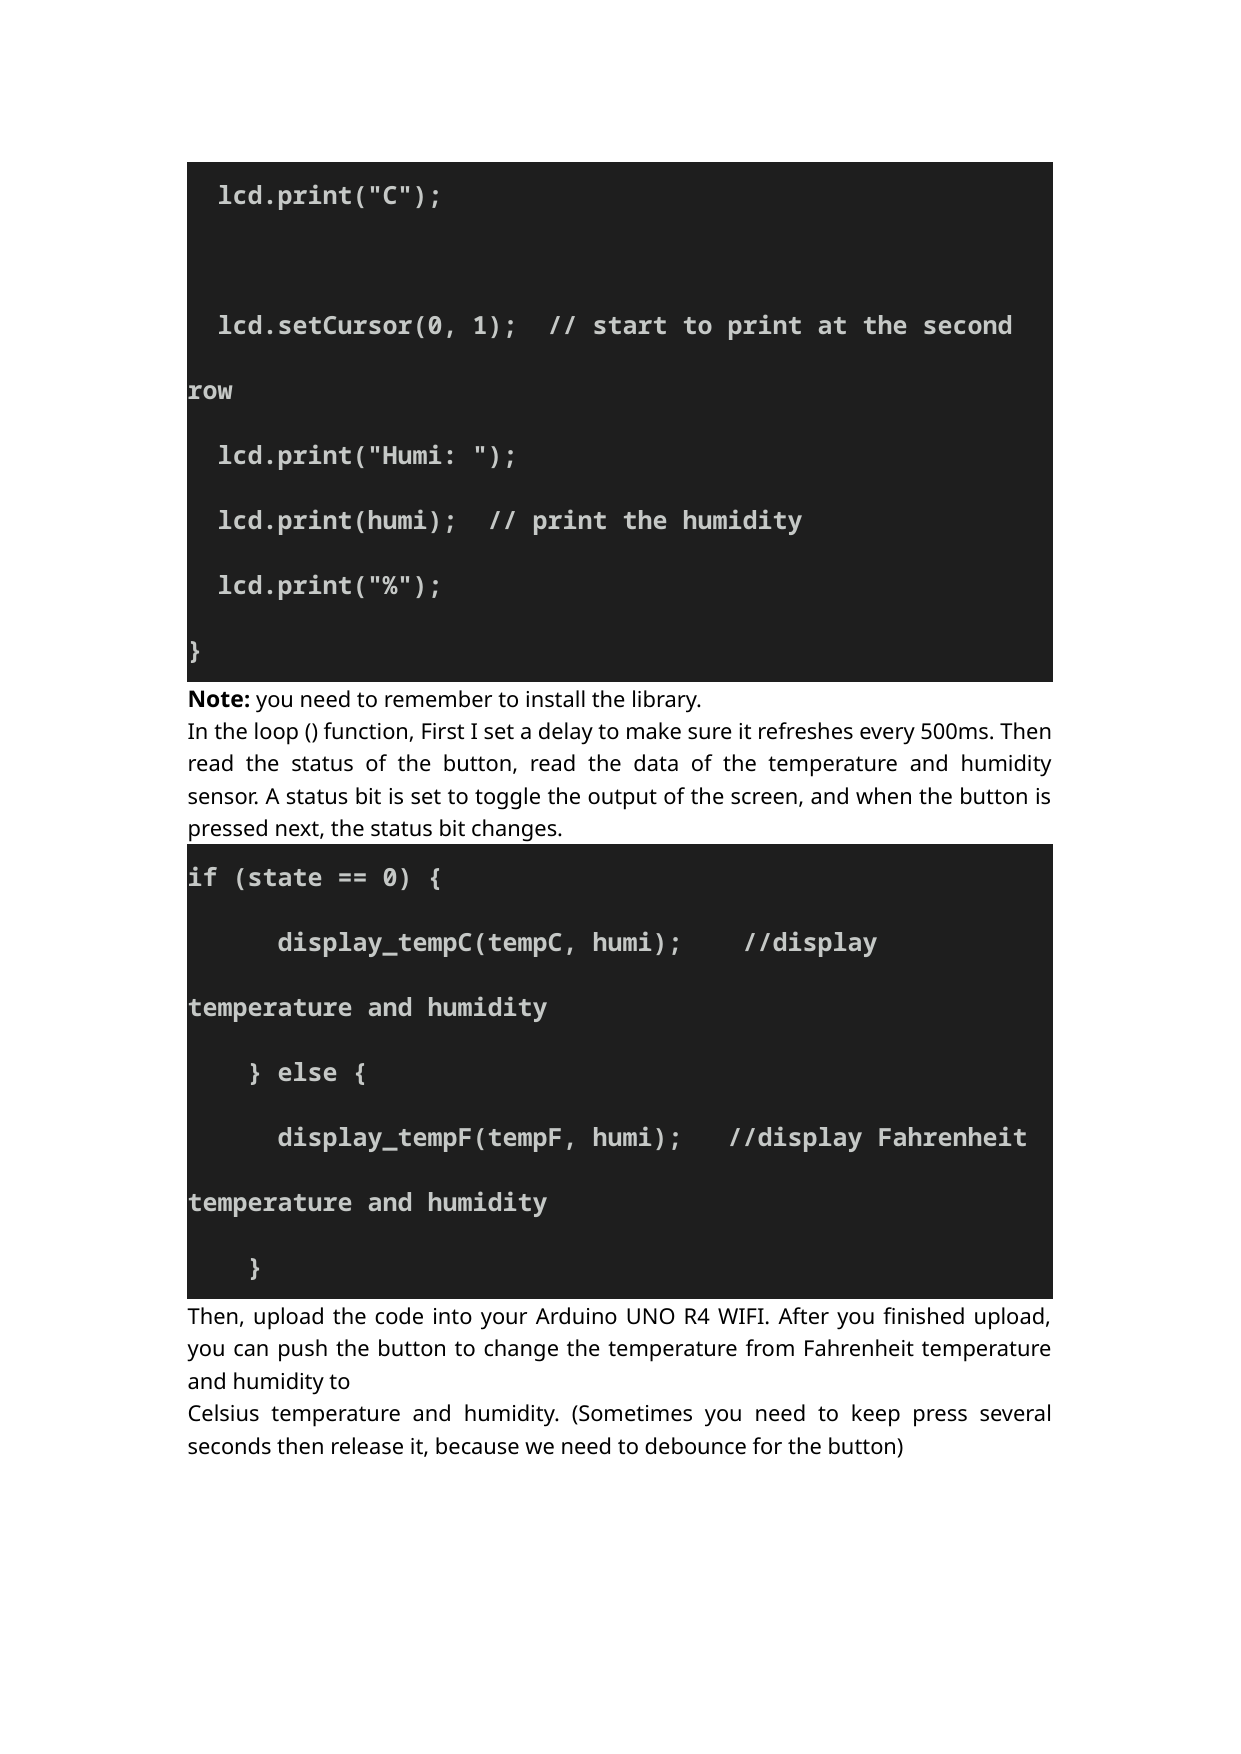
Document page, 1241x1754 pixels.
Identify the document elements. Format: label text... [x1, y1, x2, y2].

text lcd.print("Humi: "); [187, 422, 1053, 487]
text display_tempF(tempF, humi); //display Fahrenheit temperature and humidity [187, 1104, 1053, 1234]
text display_tempC(tempC, humi); //display temperature and humidity [187, 909, 1053, 1039]
text lcd.print("C"); [187, 162, 1053, 227]
text if (state == 0) { [187, 844, 1053, 909]
text } [187, 1234, 1053, 1299]
text lcd.print("%"); [187, 552, 1053, 617]
text } else { [187, 1039, 1053, 1104]
text Then, upload the code into your Arduino UNO R4 WIFI. After you finished upload, you can push the button to change the temperature from Fahrenheit temperature and humidity to [187, 1361, 1053, 1397]
text lcd.setCursor(0, 1); // start to print at the second row [187, 292, 1053, 422]
text Note: you need to remember to install the library. [187, 682, 1053, 714]
text Celsius temperature and humidity. (Sometimes you need to keep press several seconds then release it, because we need to debounce for the button) [187, 1397, 1053, 1462]
text In the loop () function, First I set a delay to make sure it refreshes every 500ms. Then read the status of the button, read the data of the temperature and humidity sensor. A status bit is set to toggle the output of the screen, and when the button is pressed next, the status bit changes. [187, 714, 1053, 844]
text lcd.print(humi); // print the humidity [187, 487, 1053, 552]
text } [187, 617, 1053, 682]
